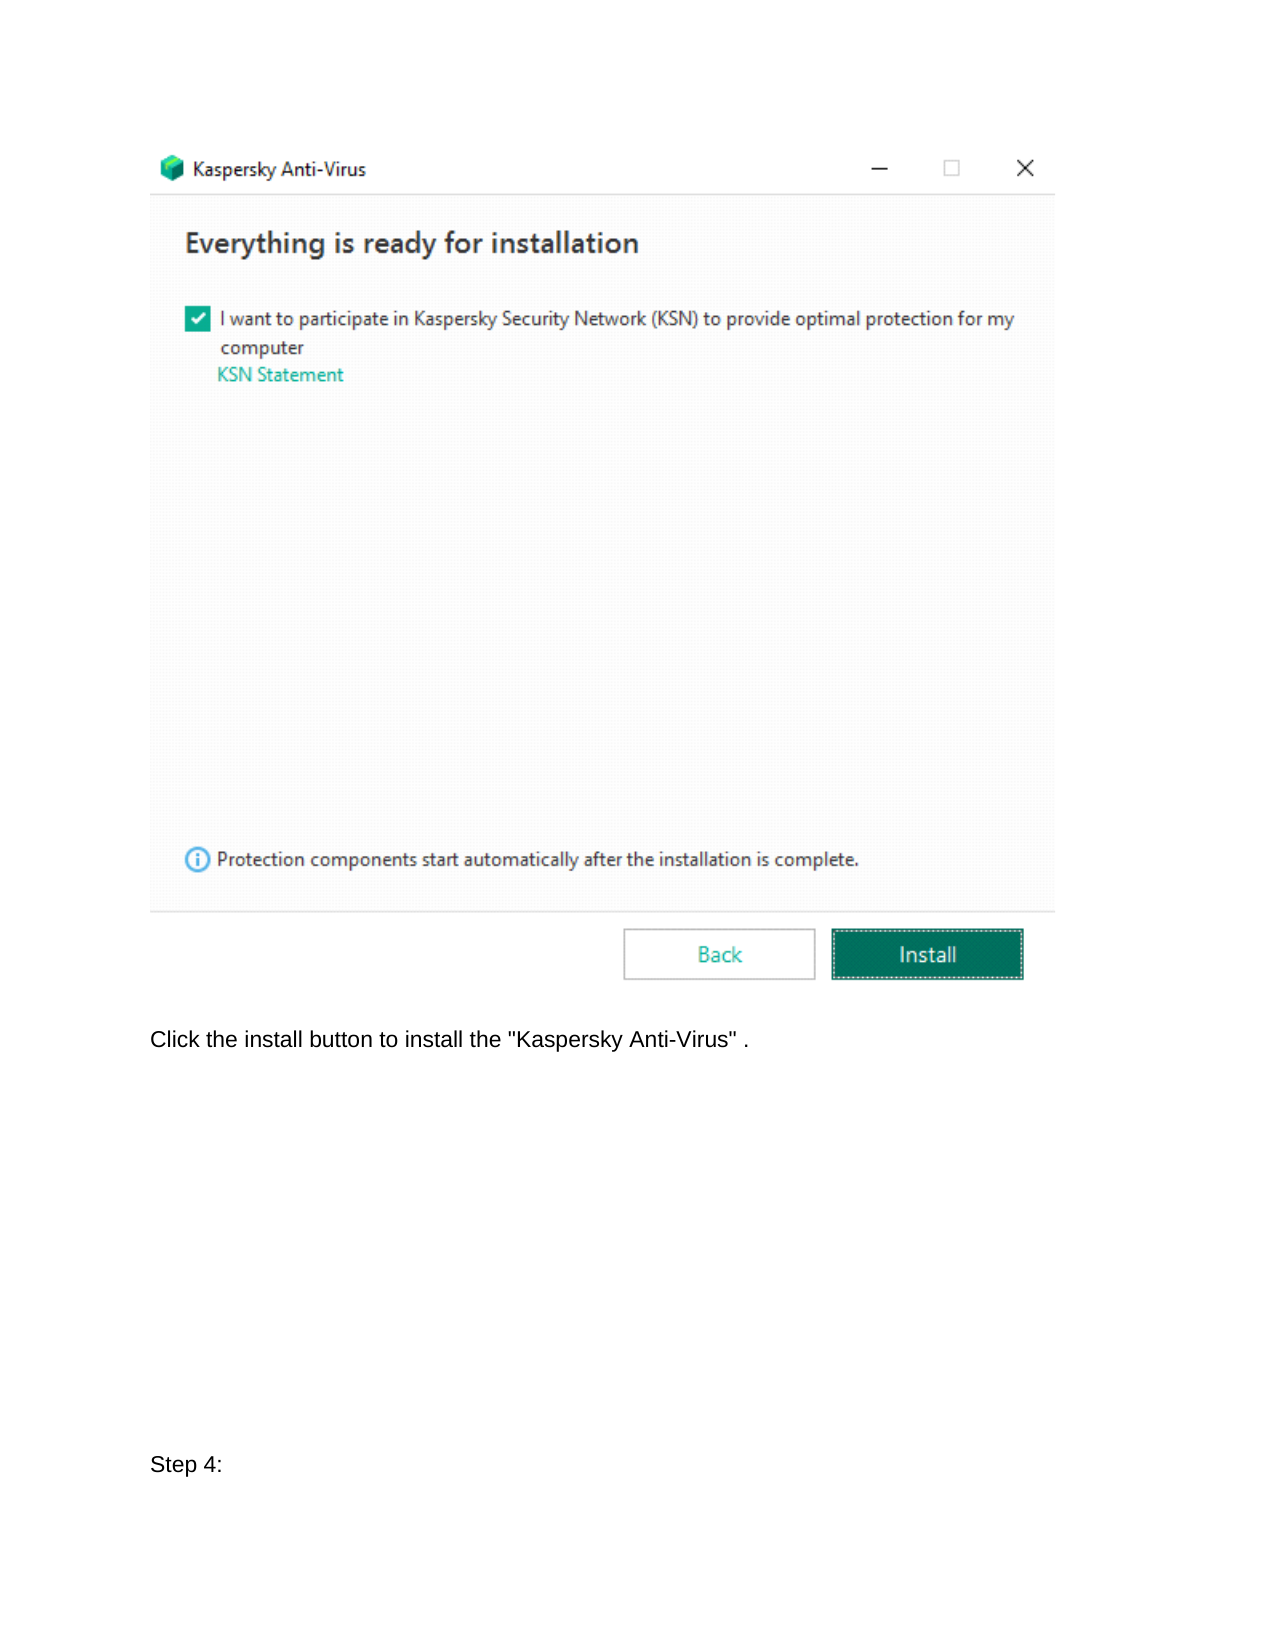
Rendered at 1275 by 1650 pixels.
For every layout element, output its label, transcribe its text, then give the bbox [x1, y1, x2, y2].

text Step 4: [150, 1451, 1125, 1477]
picture [150, 150, 1056, 985]
text Click the install button to install the "Kaspersky Anti-Virus" . [150, 1026, 1125, 1053]
